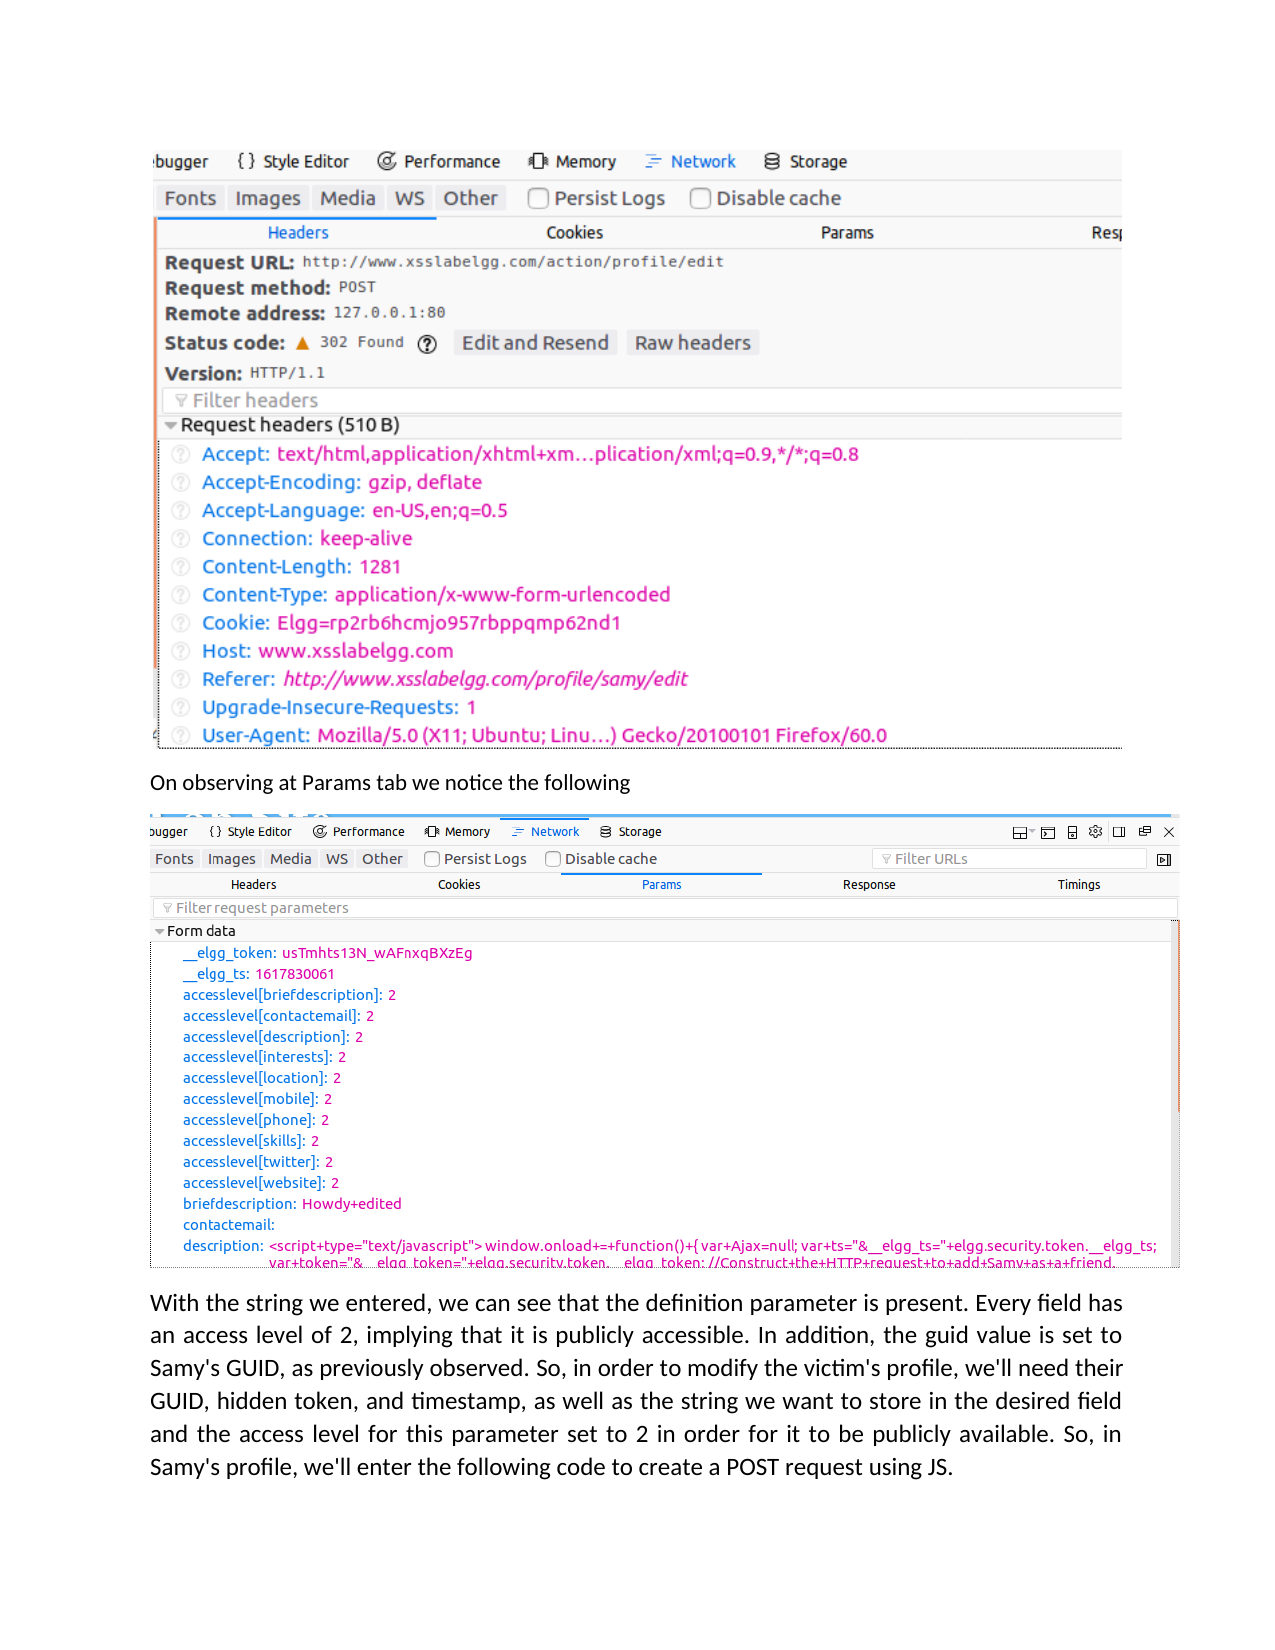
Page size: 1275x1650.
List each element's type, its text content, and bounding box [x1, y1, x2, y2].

text With the string we entered, we can see that the definition parameter is present. Every field has an access level of 2, implying that it is publicly accessible. In addition, the guid value is set to Samy's GUID, as previously observed. So, in order to modify the victim's profile, we'll need their GUID, hidden token, and timestamp, as well as the string we want to store in the desired field and the access level for this parameter set to 2 in order for it to be publicly available. So, in Samy's profile, we'll enter the following code to create a POST request using JS. [150, 1287, 1125, 1482]
picture [150, 814, 1180, 1268]
text On observing at Params tab we notice the following [150, 768, 1125, 796]
picture [153, 150, 1122, 749]
